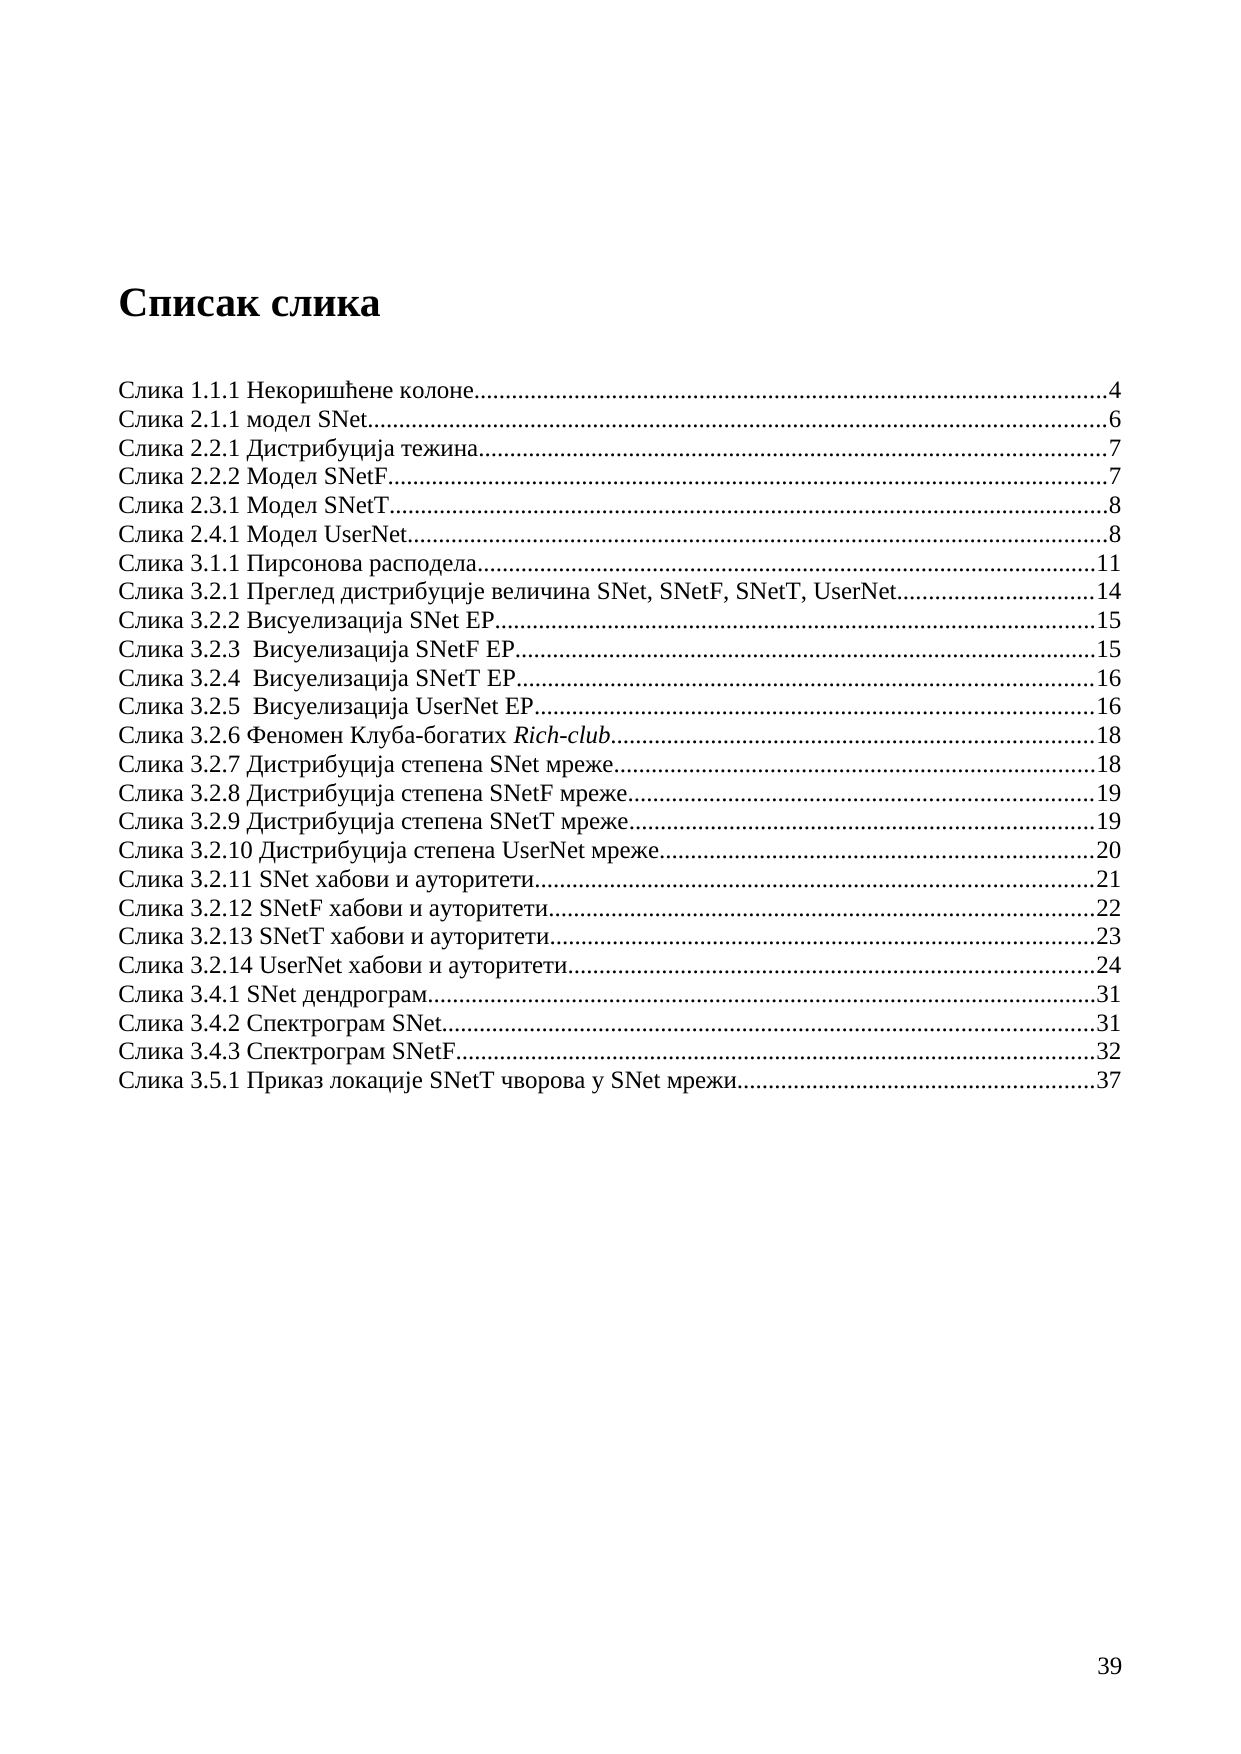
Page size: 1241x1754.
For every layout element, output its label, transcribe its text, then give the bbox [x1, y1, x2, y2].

text Слика 3.2.3 Висуелизација SNetF ЕР 15 [118, 634, 1122, 663]
text Слика 3.5.1 Приказ локације SNetT чворова у SNet мрежи 37 [118, 1065, 1122, 1094]
text Слика 3.2.4 Висуелизација SNetT ЕР 16 [118, 663, 1122, 691]
text Слика 3.1.1 Пирсонова расподела 11 [118, 548, 1122, 576]
text Слика 3.2.14 UserNet хабови и ауторитети 24 [118, 950, 1122, 979]
text Слика 3.2.8 Дистрибуција степена SNetF мреже 19 [118, 778, 1122, 806]
text Слика 3.2.5 Висуелизација UserNet ЕР 16 [118, 691, 1122, 720]
text Слика 3.4.3 Спектрограм SNetF 32 [118, 1036, 1122, 1065]
text Слика 2.1.1 модел SNet 6 [118, 404, 1122, 433]
text Слика 2.2.1 Дистрибуција тежина 7 [118, 433, 1122, 461]
text Слика 2.4.1 Модел UserNet 8 [118, 519, 1122, 548]
text Слика 2.2.2 Модел SNetF 7 [118, 461, 1122, 490]
text Слика 1.1.1 Некоришћене колоне 4 [118, 375, 1122, 404]
text Слика 2.3.1 Модел SNetT 8 [118, 490, 1122, 519]
text Слика 3.2.7 Дистрибуција степена SNet мреже 18 [118, 749, 1122, 778]
text Слика 3.2.12 SNetF хабови и ауторитети 22 [118, 893, 1122, 921]
text Слика 3.2.9 Дистрибуција степена SNetT мреже 19 [118, 806, 1122, 835]
text Слика 3.2.6 Феномен Клуба-богатих Rich-club 18 [118, 720, 1122, 749]
text Слика 3.2.10 Дистрибуција степена UserNet мреже 20 [118, 835, 1122, 864]
text Слика 3.2.1 Преглед дистрибуције величина SNet, SNetF, SNetT, UserNet 14 [118, 576, 1122, 605]
text Слика 3.4.1 SNet дендрограм 31 [118, 979, 1122, 1008]
text Списак слика [118, 277, 1122, 325]
text Слика 3.2.11 SNet хабови и ауторитети 21 [118, 864, 1122, 893]
text Слика 3.2.2 Висуелизација SNet ЕР 15 [118, 605, 1122, 634]
text Слика 3.2.13 SNetT хабови и ауторитети 23 [118, 921, 1122, 950]
text Слика 3.4.2 Спектрограм SNet 31 [118, 1008, 1122, 1036]
